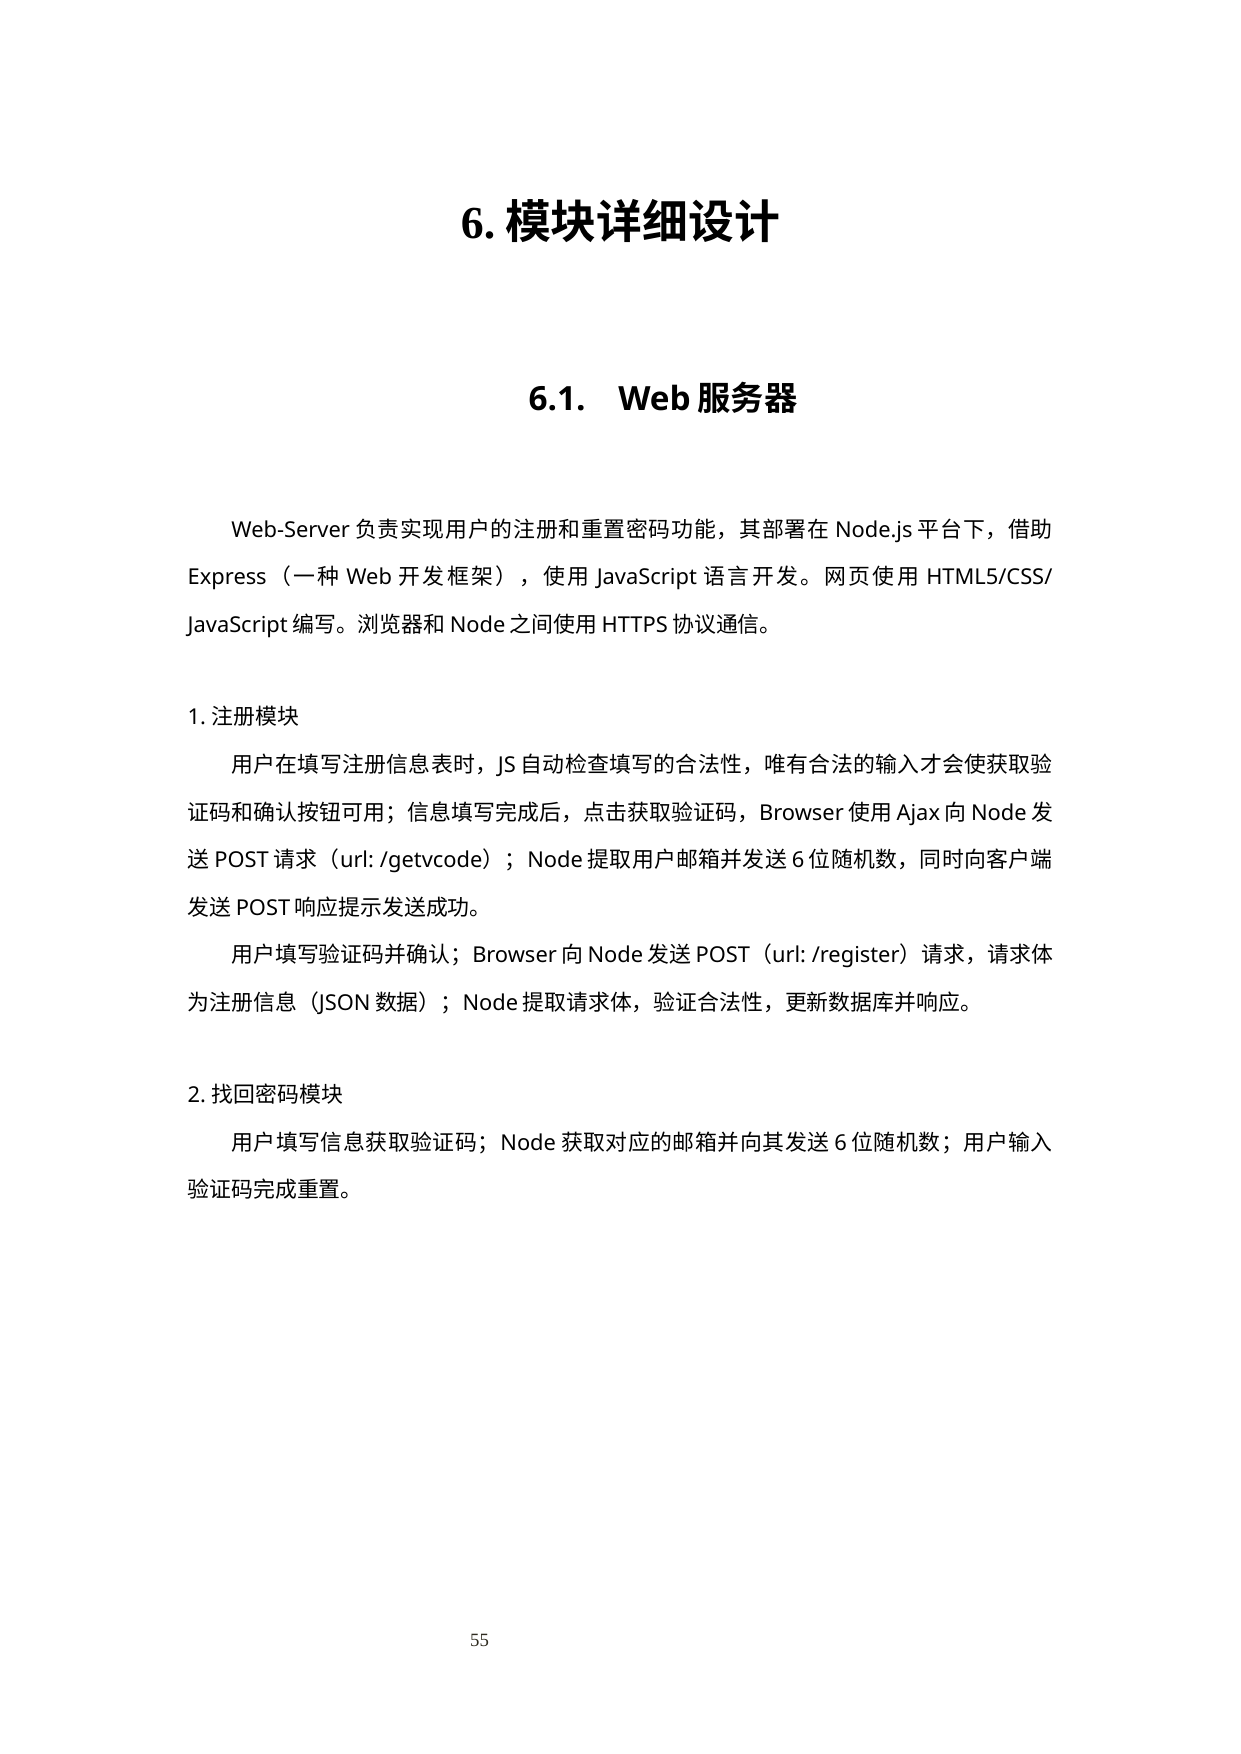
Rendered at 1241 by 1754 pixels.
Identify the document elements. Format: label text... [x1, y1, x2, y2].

text Web-Server负责实现用户的注册和重置密码功能，其部署在Node.js平台下，借助Express（一种Web开发框架），使用JavaScript语言开发。网页使用HTML5/CSS/JavaScript编写。浏览器和Node之间使用HTTPS协议通信。 [187, 519, 1053, 646]
list 注册模块 [187, 707, 1053, 738]
text 用户填写验证码并确认；Browser向Node发送POST（url: /register）请求，请求体为注册信息（JSON数据）；Node提取请求体，验证合法性，更新数据库并响应。 [187, 944, 1053, 1024]
text 用户填写信息获取验证码；Node获取对应的邮箱并向其发送6位随机数；用户输入验证码完成重置。 [187, 1132, 1053, 1211]
subtitle 模块详细设计 [187, 185, 1053, 252]
list 找回密码模块 [187, 1084, 1053, 1116]
text 用户在填写注册信息表时，JS自动检查填写的合法性，唯有合法的输入才会使获取验证码和确认按钮可用；信息填写完成后，点击获取验证码，Browser使用Ajax向Node发送POST请求（url: /getvcode）；Node提取用户邮箱并发送6位随机数，同时向客户端发送POST响应提示发送成功。 [187, 754, 1053, 929]
subtitle Web服务器 [273, 379, 1053, 427]
